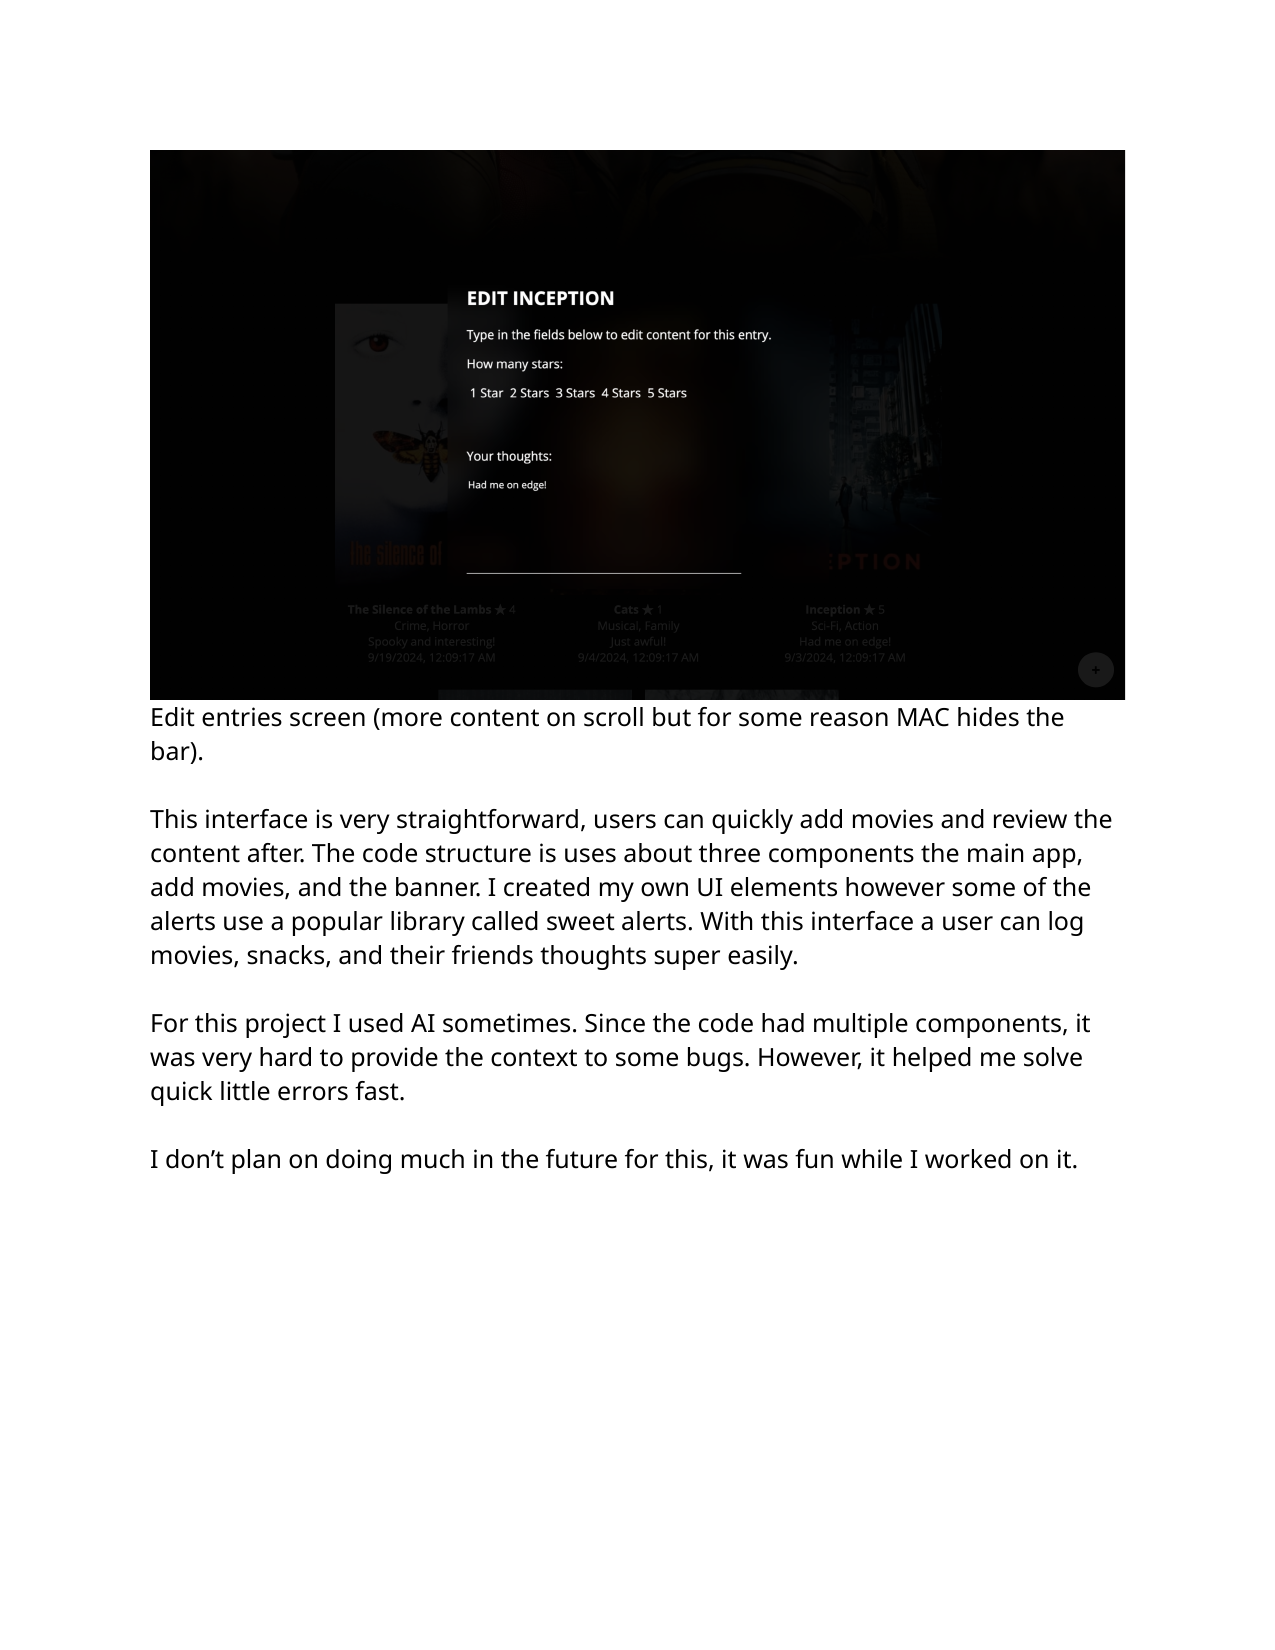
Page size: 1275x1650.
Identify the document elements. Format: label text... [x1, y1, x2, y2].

text Edit entries screen (more content on scroll but for some reason MAC hides the bar). [150, 700, 1125, 767]
text I don’t plan on doing much in the future for this, it was fun while I worked on it. [150, 1142, 1125, 1176]
text For this project I used AI sometimes. Since the code had multiple components, it was very hard to provide the context to some bugs. However, it helped me solve quick little errors fast. [150, 1006, 1125, 1108]
picture [150, 150, 1125, 700]
text This interface is very straightforward, users can quickly add movies and review the content after. The code structure is uses about three components the main app, add movies, and the banner. I created my own UI elements however some of the alerts use a popular library called sweet alerts. With this interface a user can log movies, snacks, and their friends thoughts super easily. [150, 801, 1125, 972]
